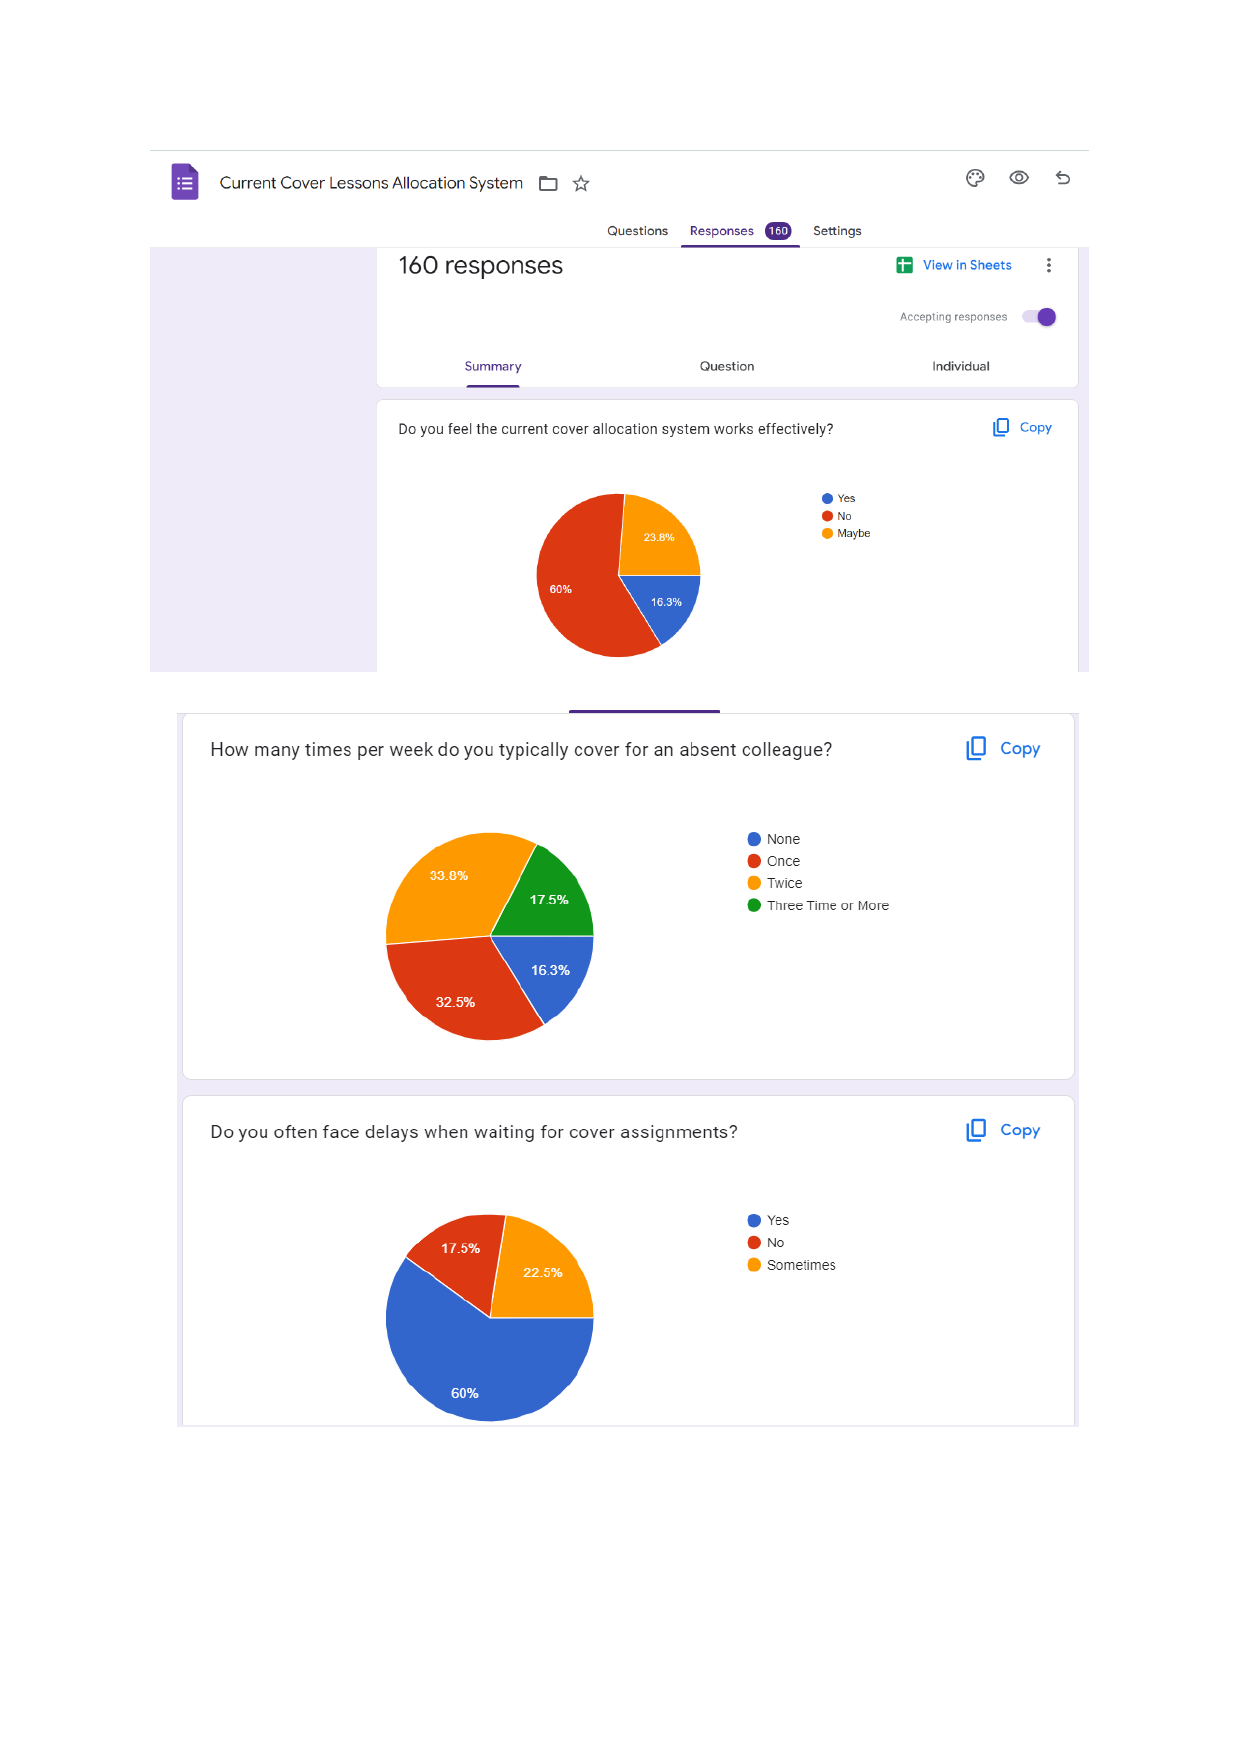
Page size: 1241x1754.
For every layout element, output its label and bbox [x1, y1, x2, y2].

picture [150, 150, 1089, 672]
picture [150, 677, 1089, 1442]
